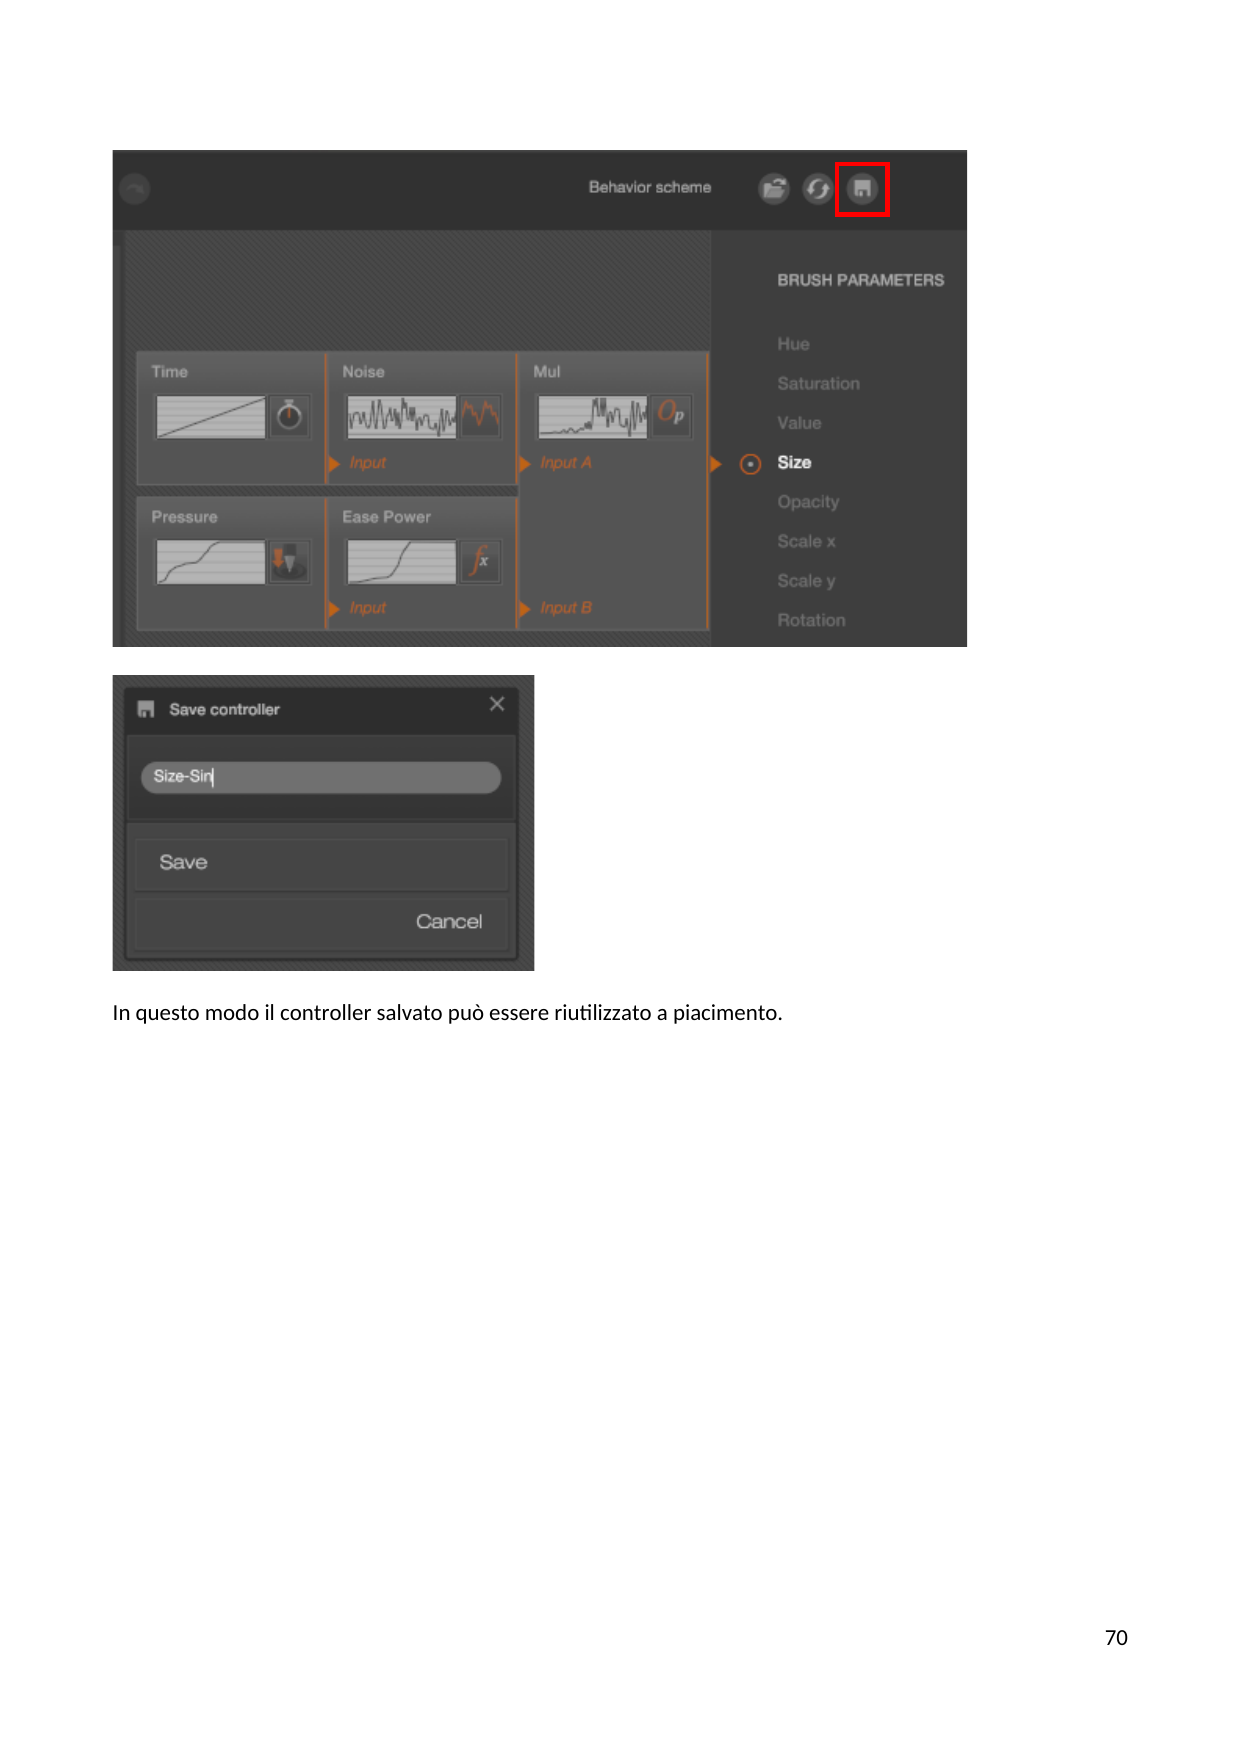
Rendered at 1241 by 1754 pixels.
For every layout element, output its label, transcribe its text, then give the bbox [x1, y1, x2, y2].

text In questo modo il controller salvato può essere riutilizzato a piacimento. [112, 998, 1128, 1026]
picture [112, 675, 535, 971]
picture [112, 150, 968, 647]
